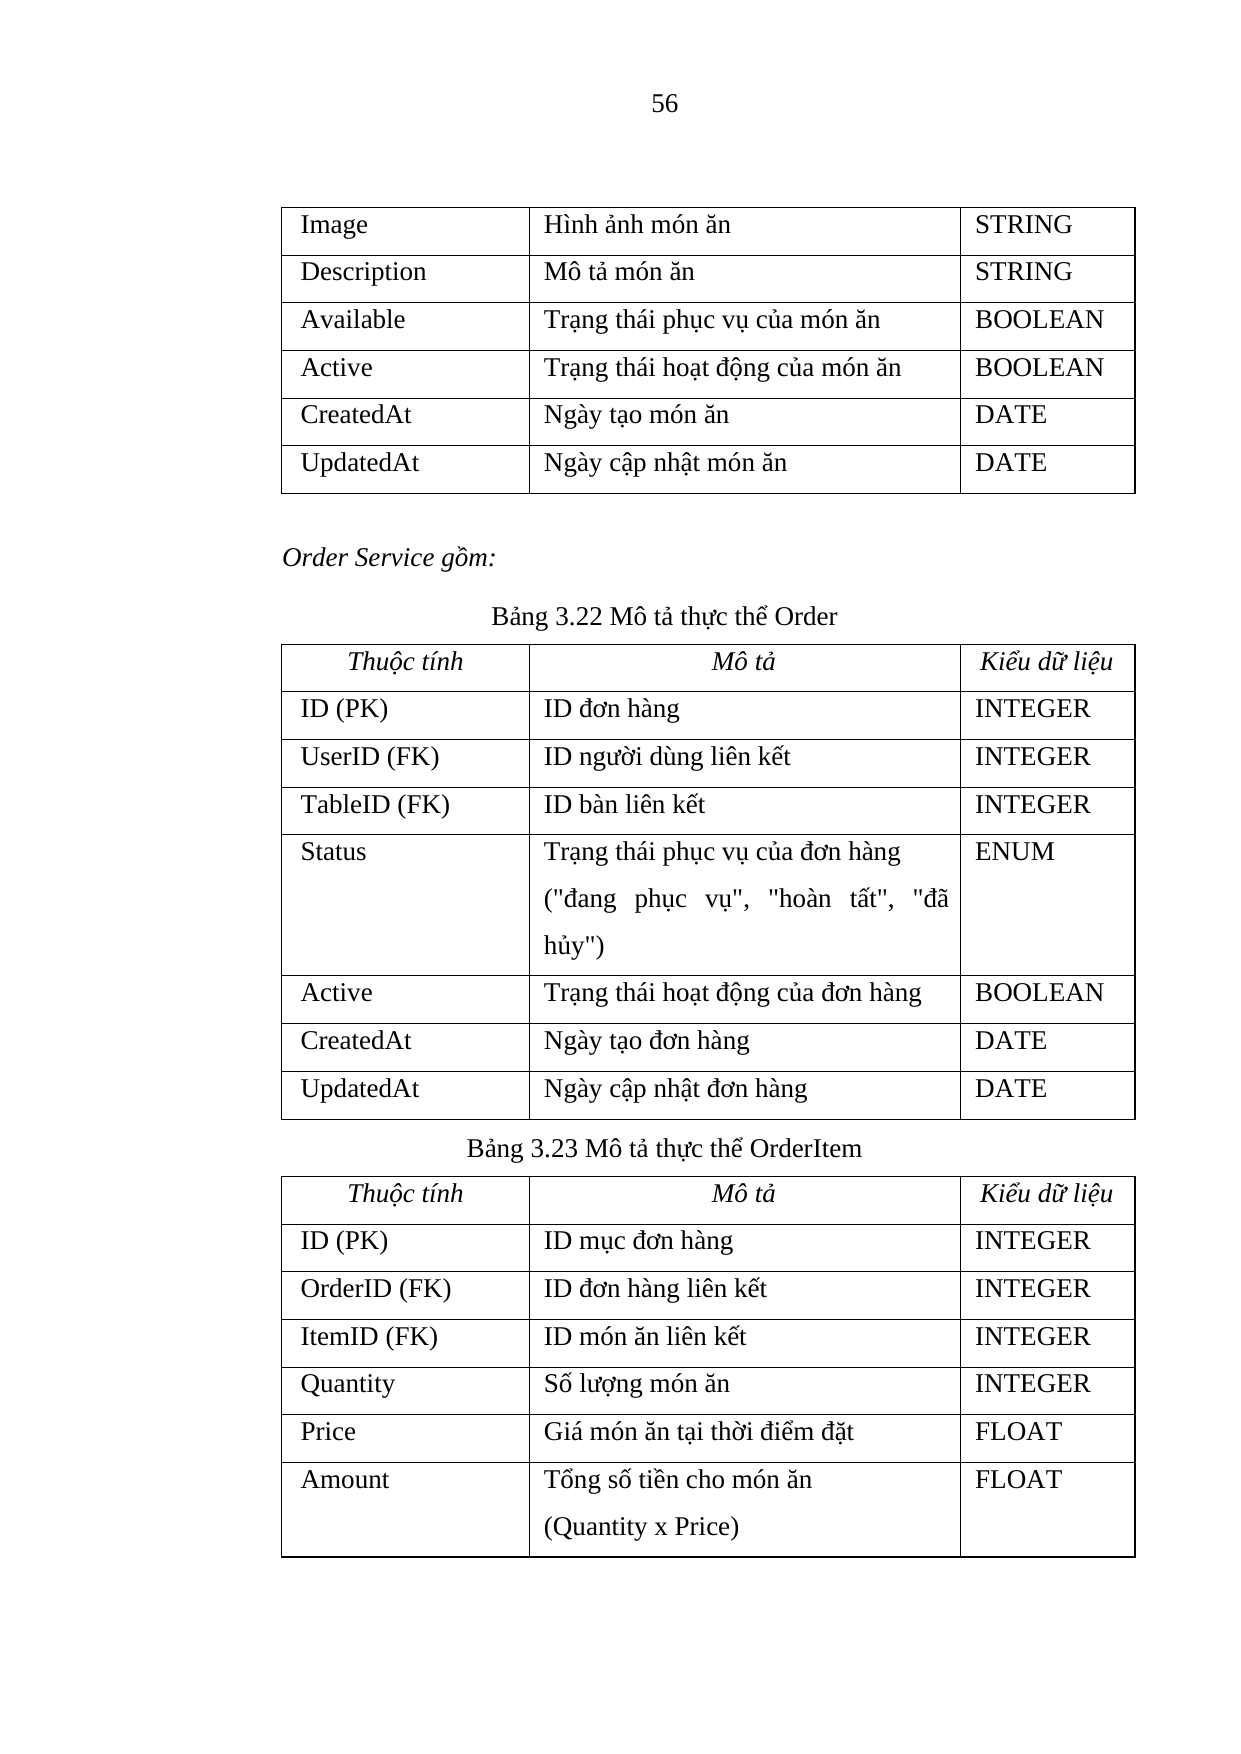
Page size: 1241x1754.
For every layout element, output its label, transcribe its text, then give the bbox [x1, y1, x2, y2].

table_cell UpdatedAt [282, 446, 529, 493]
table_cell Hình ảnh món ăn [530, 208, 960, 254]
table_cell Trạng thái phục vụ của đơn hàng ("đang phục vụ", "hoàn tất", "đã hủy") [530, 835, 960, 975]
table_cell TableID (FK) [282, 788, 529, 834]
table_cell Trạng thái hoạt động của đơn hàng [530, 976, 960, 1023]
table_cell UpdatedAt [282, 1072, 529, 1118]
table_cell STRING [961, 256, 1134, 302]
table_cell FLOAT [961, 1415, 1134, 1462]
table_cell ID đơn hàng liên kết [530, 1272, 960, 1319]
text Bảng 3.22 Mô tả thực thể Order [207, 600, 1122, 631]
table_cell Ngày cập nhật món ăn [530, 446, 960, 493]
table_cell ID bàn liên kết [530, 788, 960, 834]
table_cell FLOAT [961, 1463, 1134, 1556]
table_cell UserID (FK) [282, 740, 529, 787]
table_cell INTEGER [961, 692, 1134, 739]
table_cell ID đơn hàng [530, 692, 960, 739]
table_cell Available [282, 303, 529, 350]
table_cell ENUM [961, 835, 1134, 975]
table_cell DATE [961, 1024, 1134, 1071]
table_cell INTEGER [961, 1225, 1134, 1271]
table_cell STRING [961, 208, 1134, 254]
table_cell INTEGER [961, 788, 1134, 834]
table_cell INTEGER [961, 1272, 1134, 1319]
table_cell Giá món ăn tại thời điểm đặt [530, 1415, 960, 1462]
table_cell Amount [282, 1463, 529, 1556]
table_cell Ngày cập nhật đơn hàng [530, 1072, 960, 1118]
table_cell OrderID (FK) [282, 1272, 529, 1319]
text Bảng 3.23 Mô tả thực thể OrderItem [207, 1132, 1122, 1163]
table_cell ID (PK) [282, 692, 529, 739]
table_cell DATE [961, 1072, 1134, 1118]
table_cell Ngày tạo món ăn [530, 399, 960, 445]
table_cell ID mục đơn hàng [530, 1225, 960, 1271]
table_cell INTEGER [961, 740, 1134, 787]
table_header Mô tả [530, 645, 960, 691]
table_cell BOOLEAN [961, 976, 1134, 1023]
table_header Kiểu dữ liệu [961, 645, 1134, 691]
table_cell Active [282, 351, 529, 398]
table_cell BOOLEAN [961, 351, 1134, 398]
table_cell DATE [961, 399, 1134, 445]
table_cell ID (PK) [282, 1225, 529, 1271]
text Order Service gồm: [207, 541, 1122, 572]
table_cell Trạng thái phục vụ của món ăn [530, 303, 960, 350]
table_cell CreatedAt [282, 399, 529, 445]
table_header Thuộc tính [282, 645, 529, 691]
table_header Mô tả [530, 1177, 960, 1223]
table_cell DATE [961, 446, 1134, 493]
table_cell Image [282, 208, 529, 254]
table_cell INTEGER [961, 1368, 1134, 1414]
table_cell Số lượng món ăn [530, 1368, 960, 1414]
table_cell Price [282, 1415, 529, 1462]
table_cell BOOLEAN [961, 303, 1134, 350]
table_cell Tổng số tiền cho món ăn (Quantity x Price) [530, 1463, 960, 1556]
table_cell Active [282, 976, 529, 1023]
table_cell Ngày tạo đơn hàng [530, 1024, 960, 1071]
table_header Thuộc tính [282, 1177, 529, 1223]
table_cell ID người dùng liên kết [530, 740, 960, 787]
table_cell Trạng thái hoạt động của món ăn [530, 351, 960, 398]
table_cell Mô tả món ăn [530, 256, 960, 302]
table_cell Quantity [282, 1368, 529, 1414]
table_cell INTEGER [961, 1320, 1134, 1367]
table_cell CreatedAt [282, 1024, 529, 1071]
table_cell Description [282, 256, 529, 302]
table_cell Status [282, 835, 529, 975]
table_header Kiểu dữ liệu [961, 1177, 1134, 1223]
table_cell ID món ăn liên kết [530, 1320, 960, 1367]
table_cell ItemID (FK) [282, 1320, 529, 1367]
